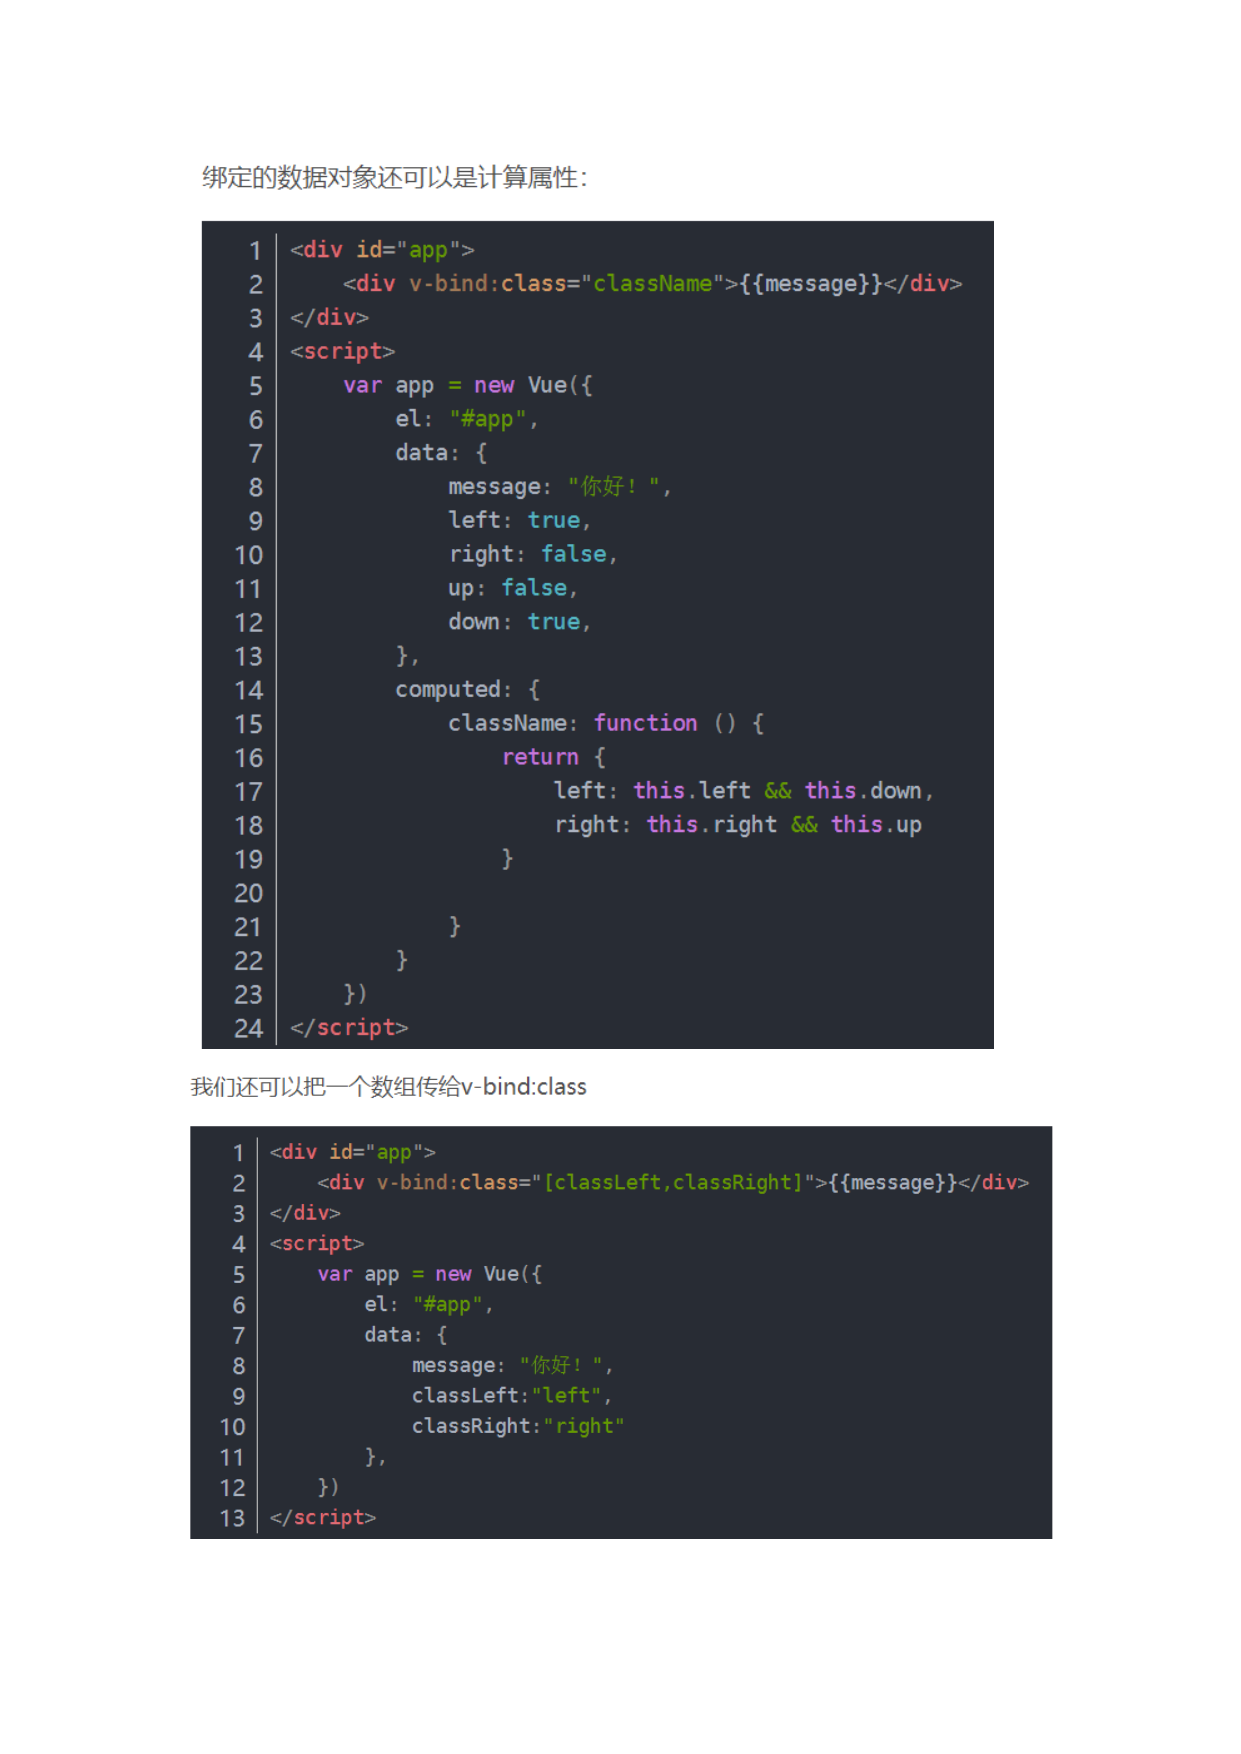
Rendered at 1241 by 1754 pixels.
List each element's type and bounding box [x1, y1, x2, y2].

picture [187, 1072, 1053, 1539]
picture [187, 162, 994, 1049]
